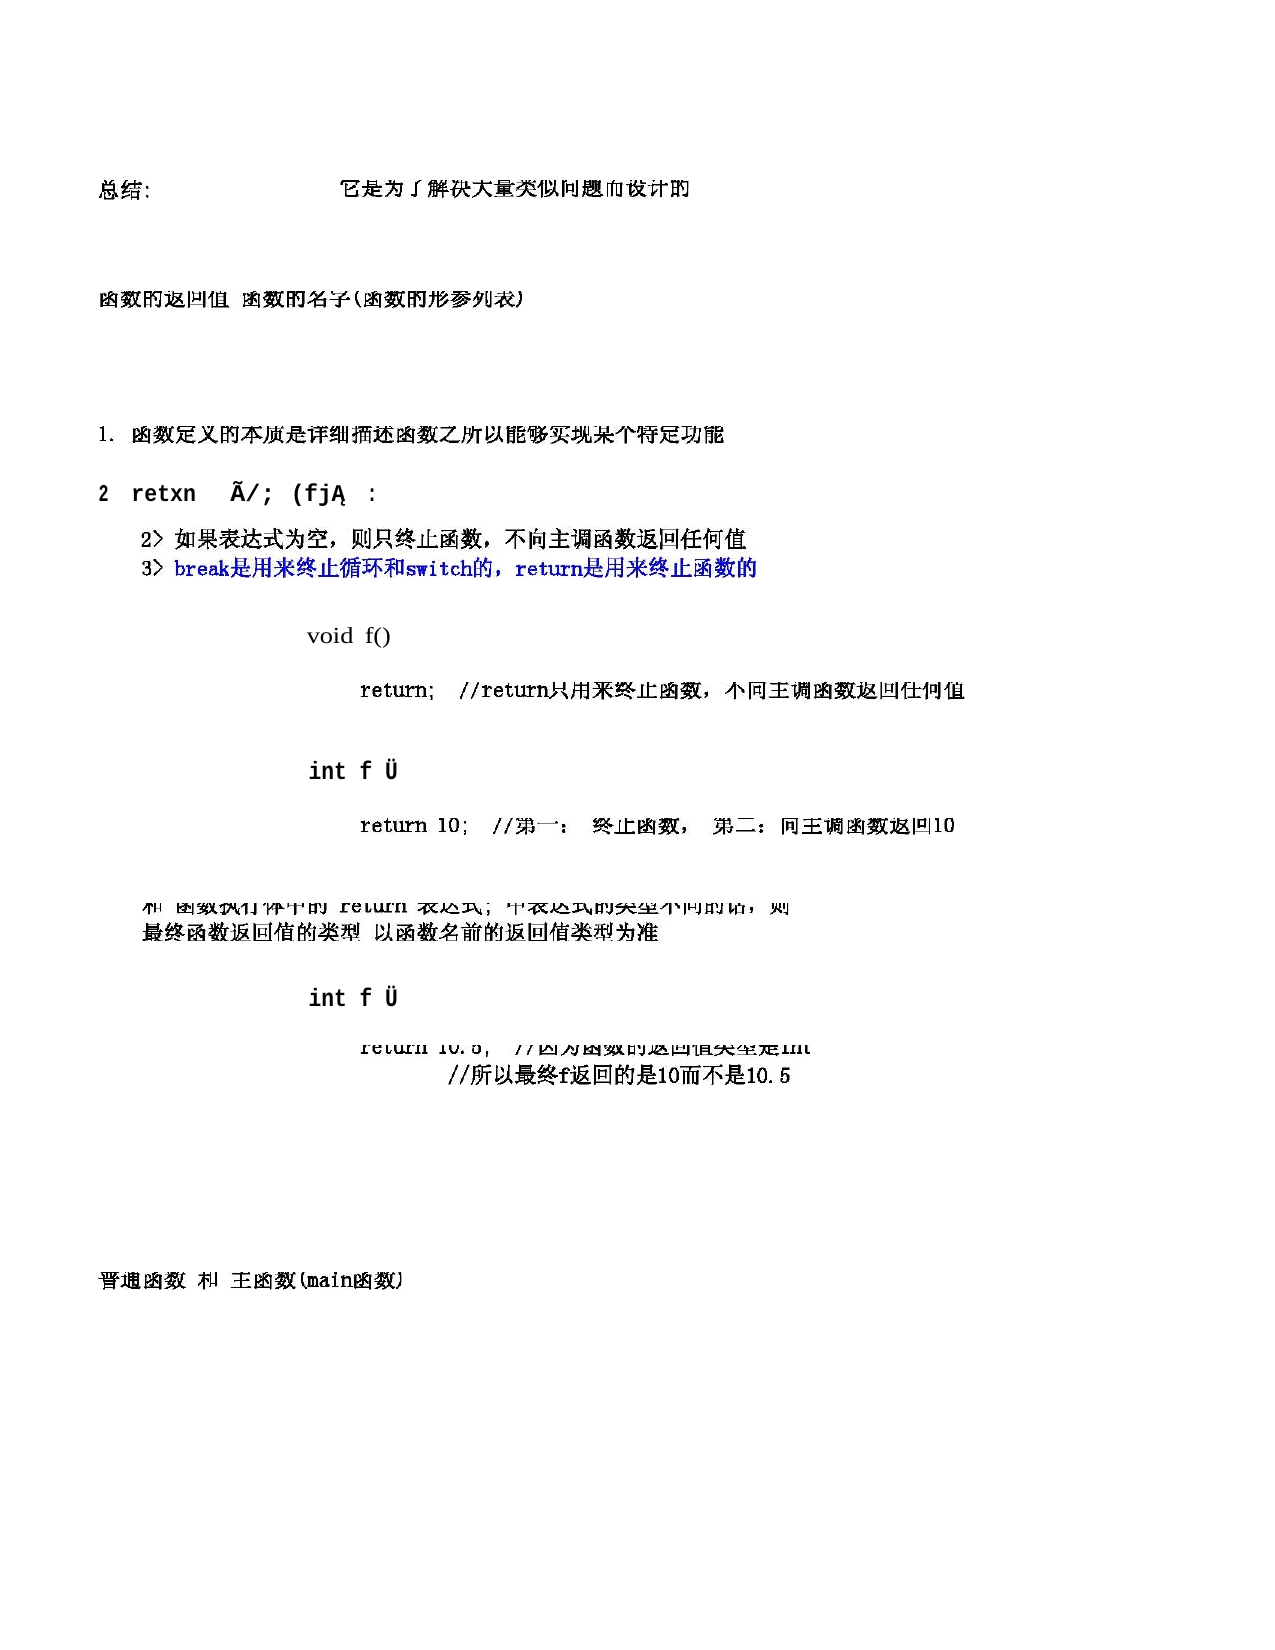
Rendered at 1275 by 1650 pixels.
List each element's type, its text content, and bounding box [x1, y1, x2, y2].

text int f Ü [308, 758, 1096, 787]
subtitle 2 retxn Ã/; (fjĄ : [98, 481, 1096, 508]
picture [141, 526, 756, 578]
picture [98, 180, 149, 200]
picture [340, 180, 689, 200]
picture [360, 818, 954, 835]
picture [99, 426, 724, 444]
text int f Ü [308, 986, 1096, 1014]
picture [98, 1272, 402, 1290]
picture [360, 682, 965, 700]
picture [142, 903, 789, 941]
picture [100, 291, 522, 308]
text void f() [307, 622, 1096, 648]
picture [360, 1045, 810, 1085]
